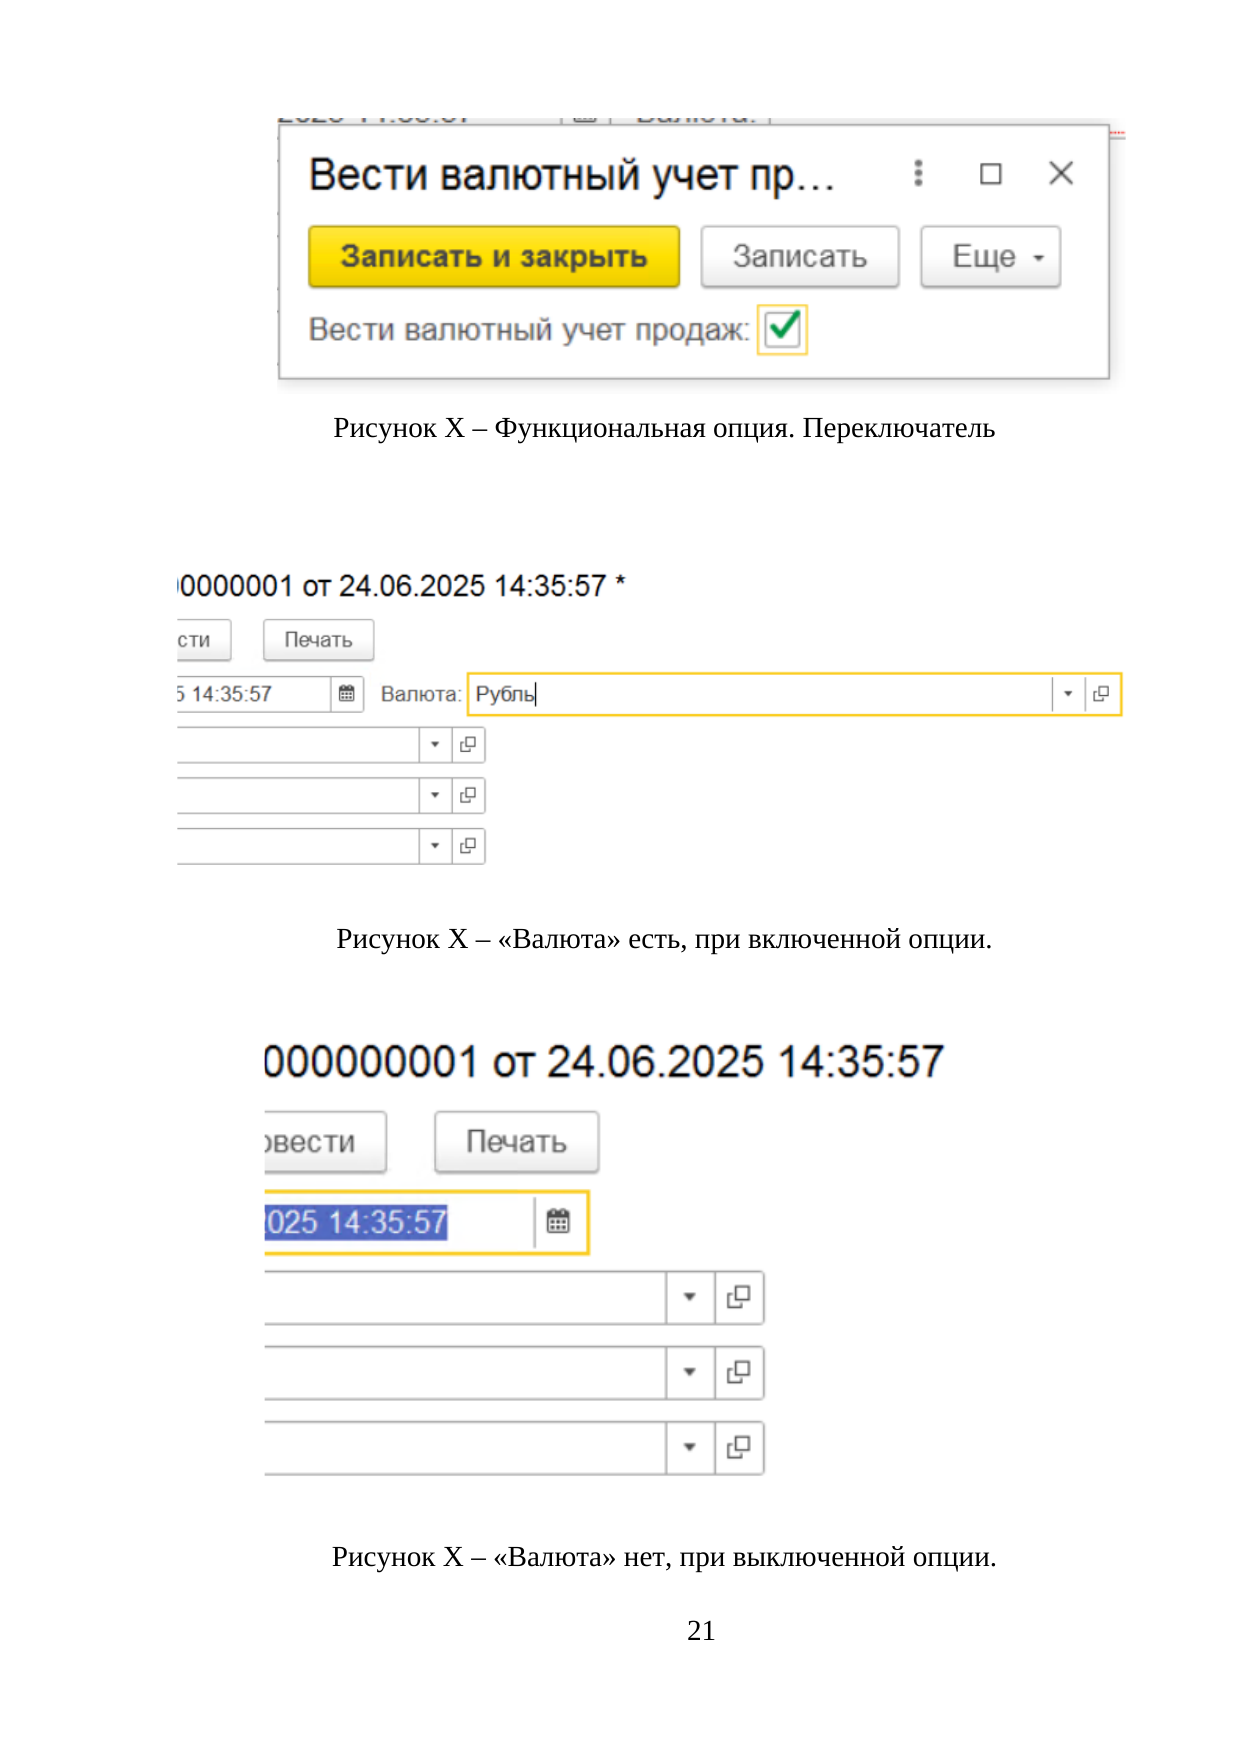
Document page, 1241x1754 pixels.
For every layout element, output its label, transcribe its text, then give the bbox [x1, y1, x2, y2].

picture [177, 560, 1152, 905]
picture [264, 1022, 1139, 1523]
picture [277, 118, 1126, 394]
text Рисунок X – «Валюта» есть, при включенной опции. [177, 922, 1152, 955]
text Рисунок X – Функциональная опция. Переключатель [177, 410, 1152, 443]
text Рисунок X – «Валюта» нет, при выключенной опции. [177, 1539, 1152, 1573]
